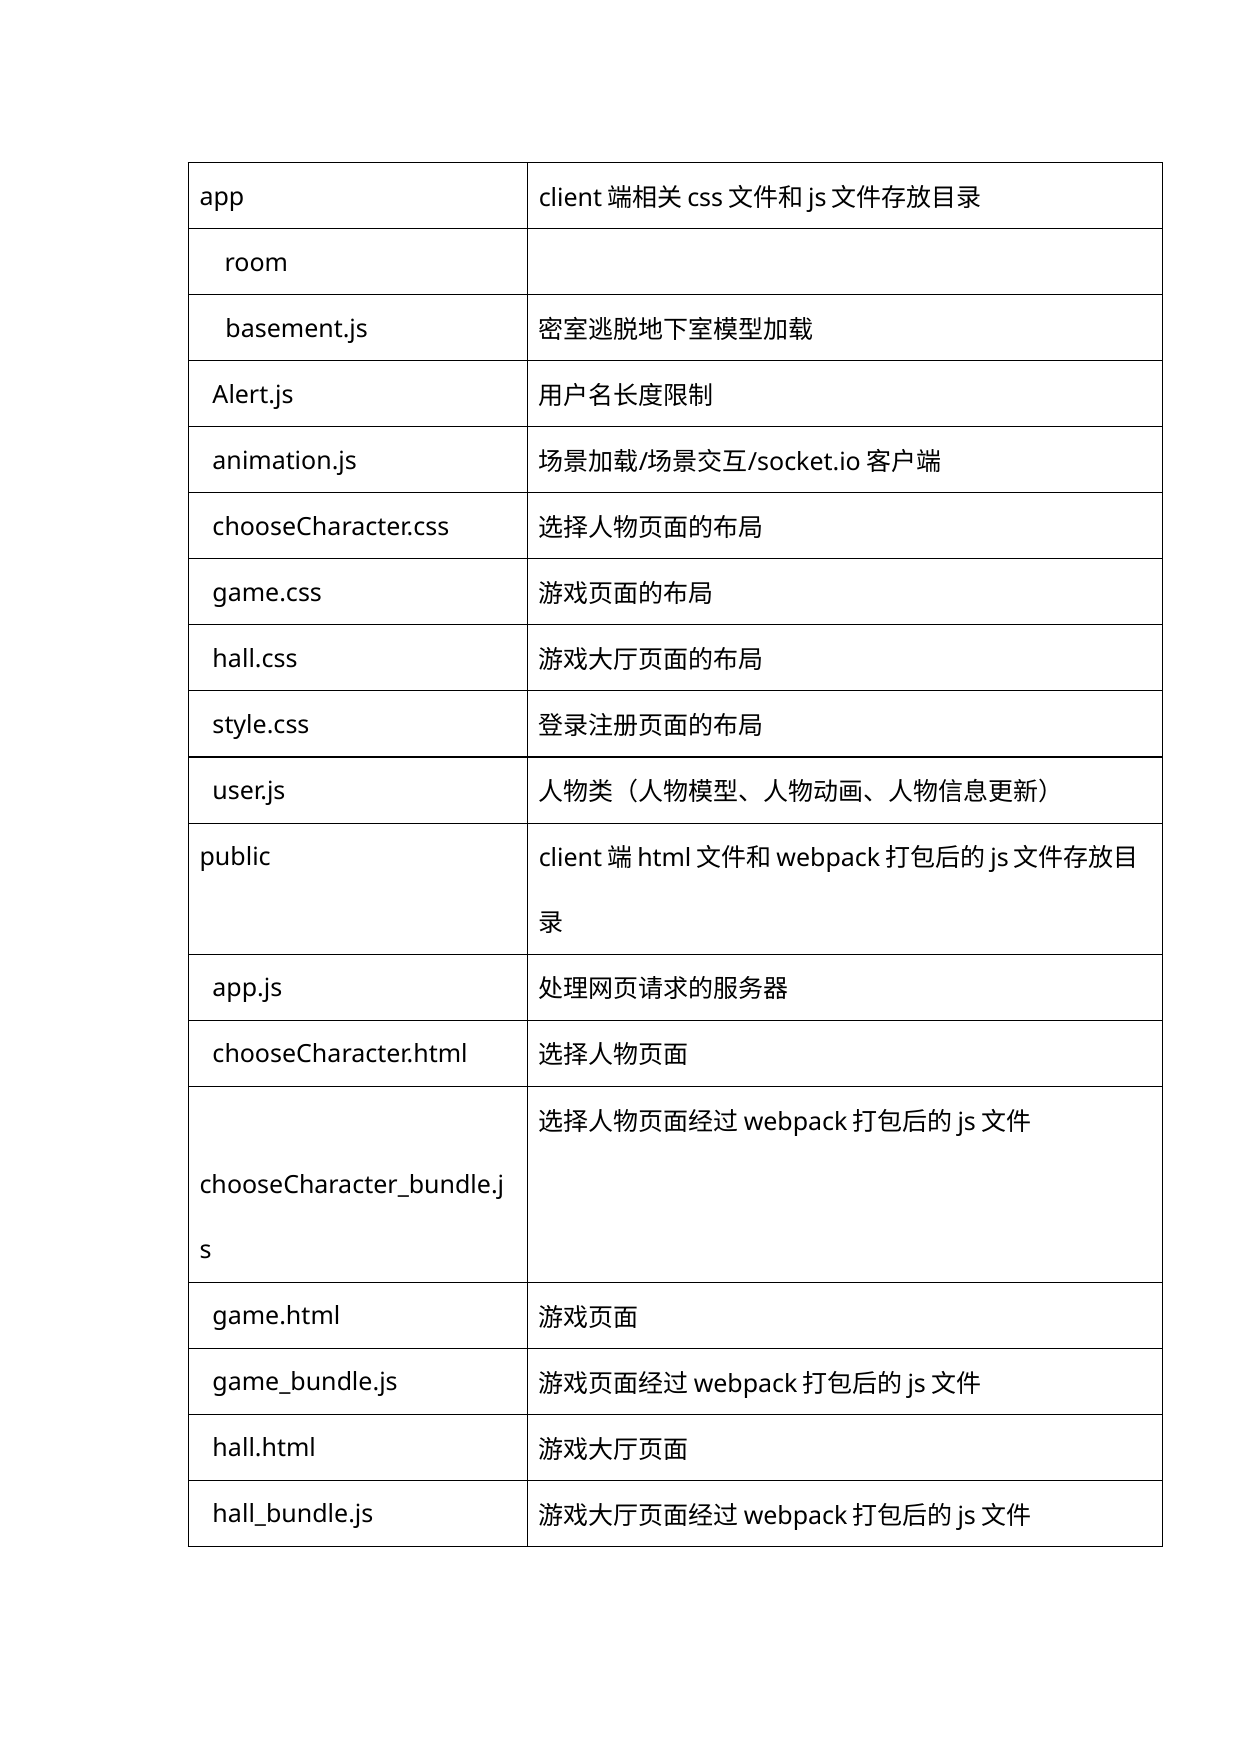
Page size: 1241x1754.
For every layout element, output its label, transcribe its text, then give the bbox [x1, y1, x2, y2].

table_cell chooseCharacter_bundle.js [189, 1087, 527, 1282]
table_cell hall.css [189, 625, 527, 690]
table_cell [528, 229, 1162, 294]
table_cell 选择人物页面经过webpack打包后的js文件 [528, 1087, 1162, 1282]
table_cell 选择人物页面的布局 [528, 493, 1162, 558]
table_cell 游戏页面经过webpack打包后的js文件 [528, 1349, 1162, 1414]
table_cell animation.js [189, 427, 527, 492]
table_cell 场景加载/场景交互/socket.io客户端 [528, 427, 1162, 492]
table_cell client端html文件和webpack打包后的js文件存放目录 [528, 824, 1162, 953]
table_cell basement.js [189, 295, 527, 360]
table_cell 游戏大厅页面 [528, 1415, 1162, 1480]
table_cell game.html [189, 1283, 527, 1348]
table_cell public [189, 824, 527, 953]
table_cell 选择人物页面 [528, 1021, 1162, 1086]
table_cell 人物类（人物模型、人物动画、人物信息更新） [528, 758, 1162, 822]
table_cell Alert.js [189, 361, 527, 426]
table_cell chooseCharacter.html [189, 1021, 527, 1086]
table_cell user.js [189, 758, 527, 822]
table_cell style.css [189, 691, 527, 756]
table_cell 登录注册页面的布局 [528, 691, 1162, 756]
table_header client端相关css文件和js文件存放目录 [528, 163, 1162, 228]
table_cell 用户名长度限制 [528, 361, 1162, 426]
table_cell game.css [189, 559, 527, 624]
table_cell game_bundle.js [189, 1349, 527, 1414]
table_cell hall_bundle.js [189, 1481, 527, 1546]
table_cell 游戏大厅页面的布局 [528, 625, 1162, 690]
table_cell 游戏页面 [528, 1283, 1162, 1348]
table_cell app.js [189, 955, 527, 1019]
table_cell 游戏页面的布局 [528, 559, 1162, 624]
table_cell 处理网页请求的服务器 [528, 955, 1162, 1019]
table_cell room [189, 229, 527, 294]
table_cell 游戏大厅页面经过webpack打包后的js文件 [528, 1481, 1162, 1546]
table_cell hall.html [189, 1415, 527, 1480]
table_header app [189, 163, 527, 228]
table_cell chooseCharacter.css [189, 493, 527, 558]
table_cell 密室逃脱地下室模型加载 [528, 295, 1162, 360]
